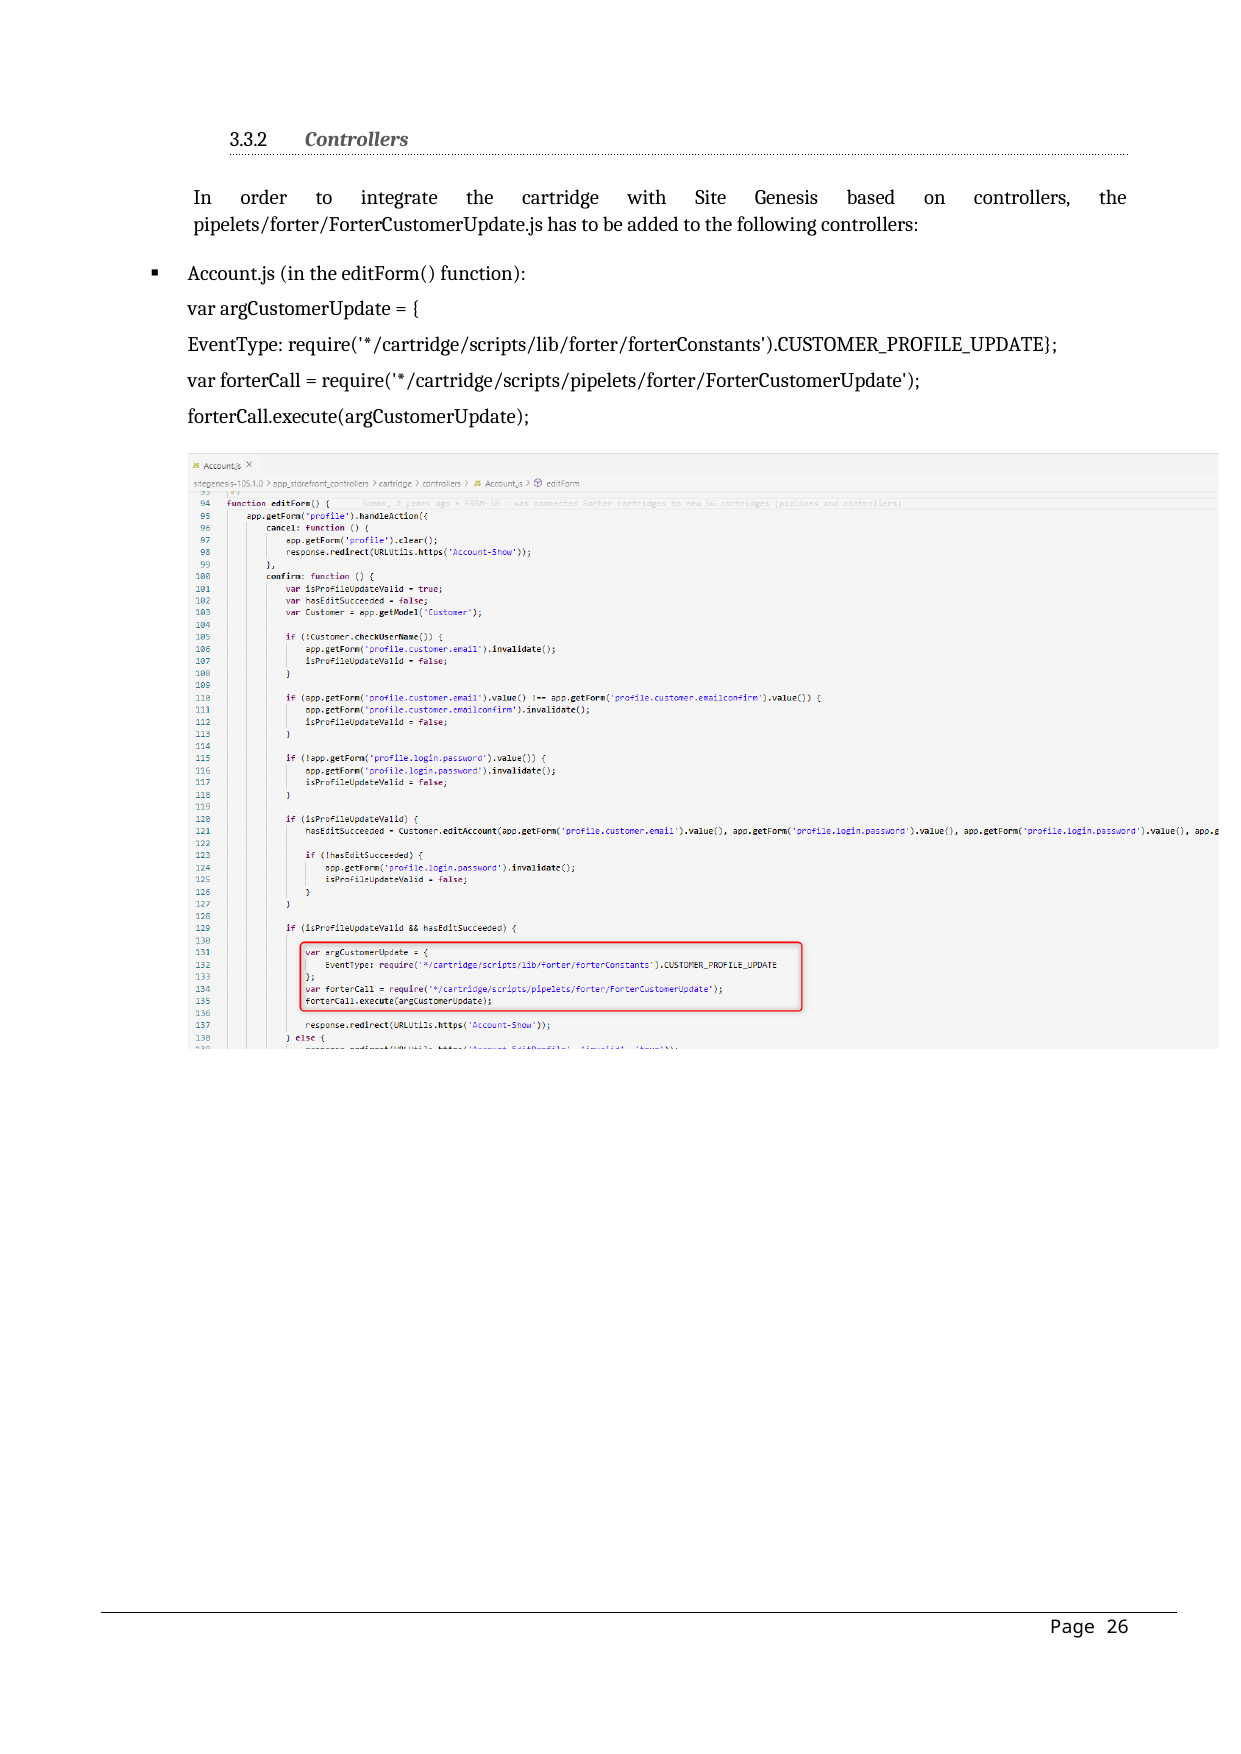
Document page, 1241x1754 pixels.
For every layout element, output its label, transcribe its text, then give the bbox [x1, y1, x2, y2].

list In order to integrate the cartridge with Site Genesis based on controllers, the pipelets/forter/ForterCustomerUpdate.js has to be added to the following controllers: [193, 185, 1128, 237]
text forterCall.execute(argCustomerUpdate); [187, 405, 1128, 429]
subtitle Controllers [229, 128, 1128, 155]
list Account.js (in the editForm() function): [150, 261, 1172, 285]
text EventType: require('*/cartridge/scripts/lib/forter/forterConstants').CUSTOMER_PROFILE_UPDATE}; [187, 333, 1128, 357]
text var forterCall = require('*/cartridge/scripts/pipelets/forter/ForterCustomerUpdate'); [187, 369, 1128, 393]
picture [187, 453, 1219, 1049]
text var argCustomerUpdate = { [187, 297, 1128, 321]
